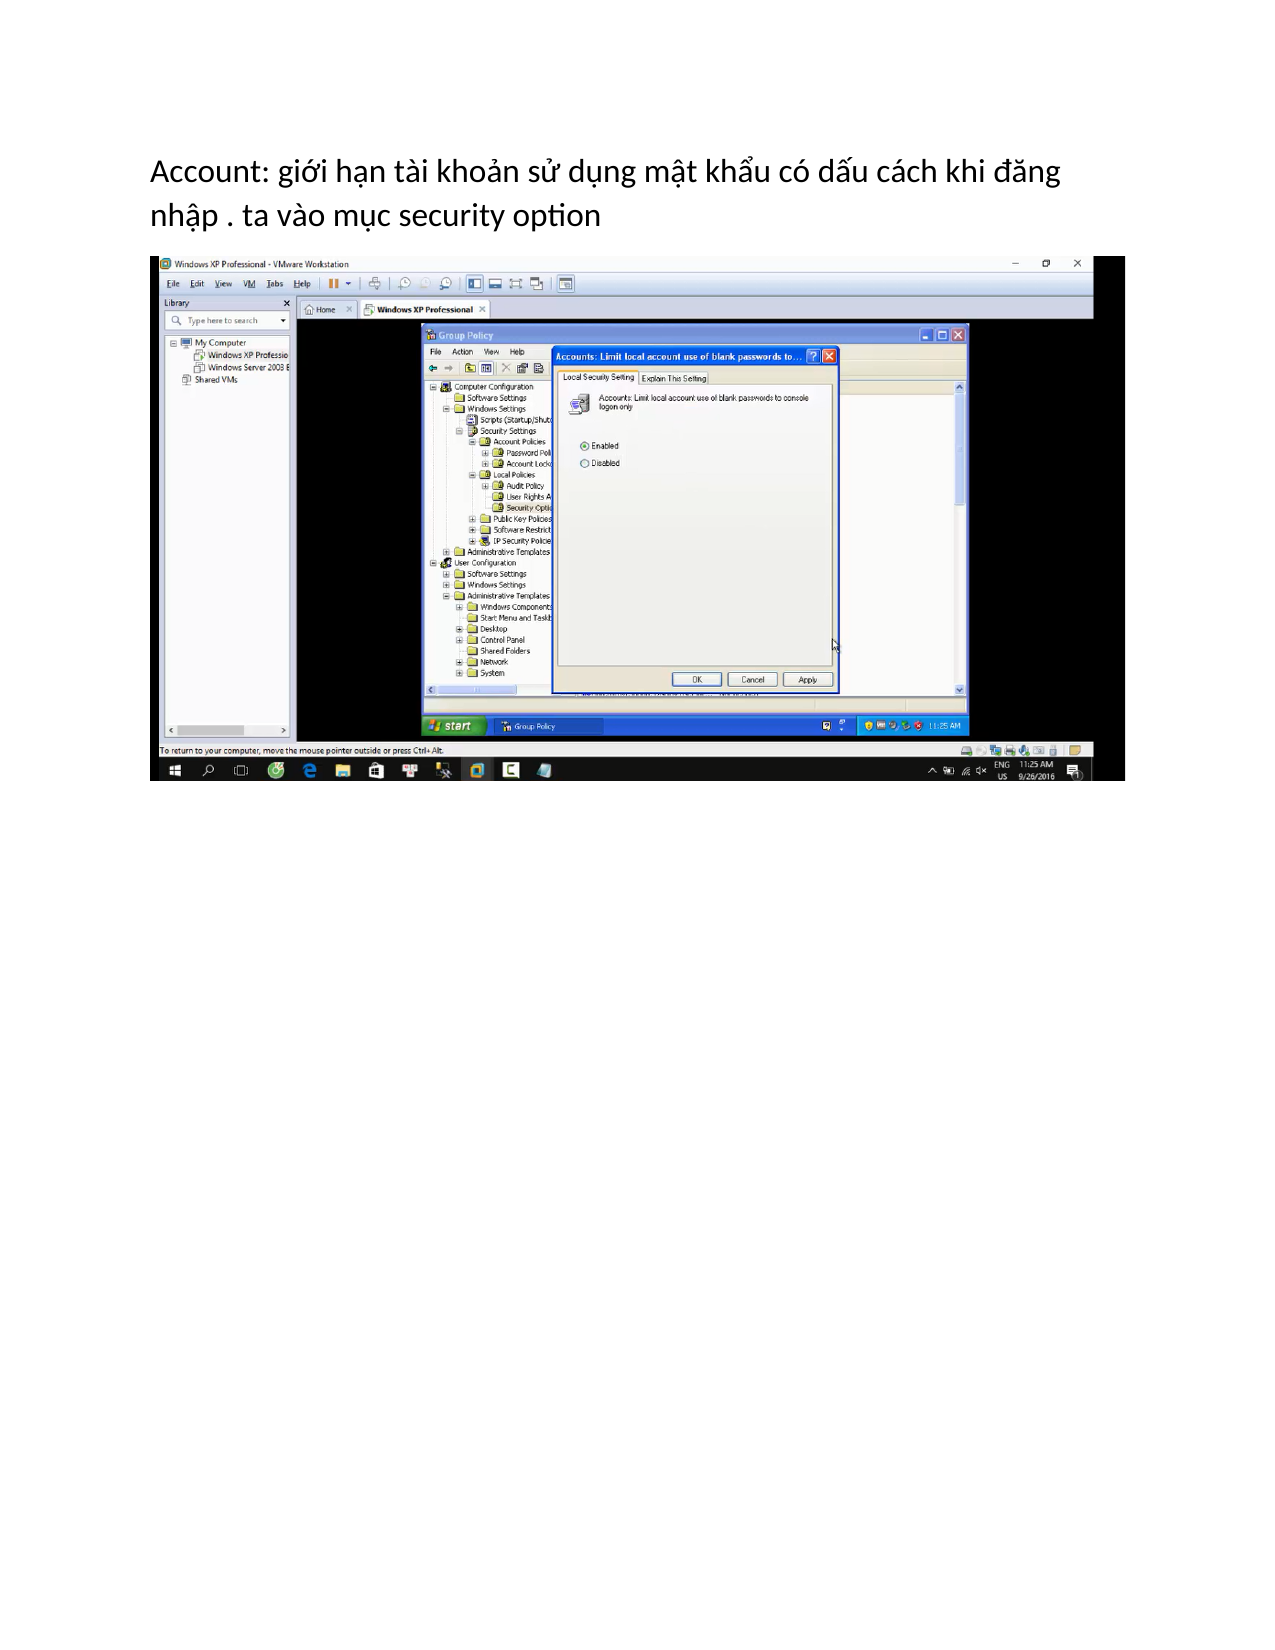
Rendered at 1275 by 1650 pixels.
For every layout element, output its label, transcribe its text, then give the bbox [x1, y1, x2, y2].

text Account: giới hạn tài khoản sử dụng mật khẩu có dấu cách khi đăng nhập . ta vào mục security option [150, 150, 1125, 235]
picture [150, 254, 1125, 781]
